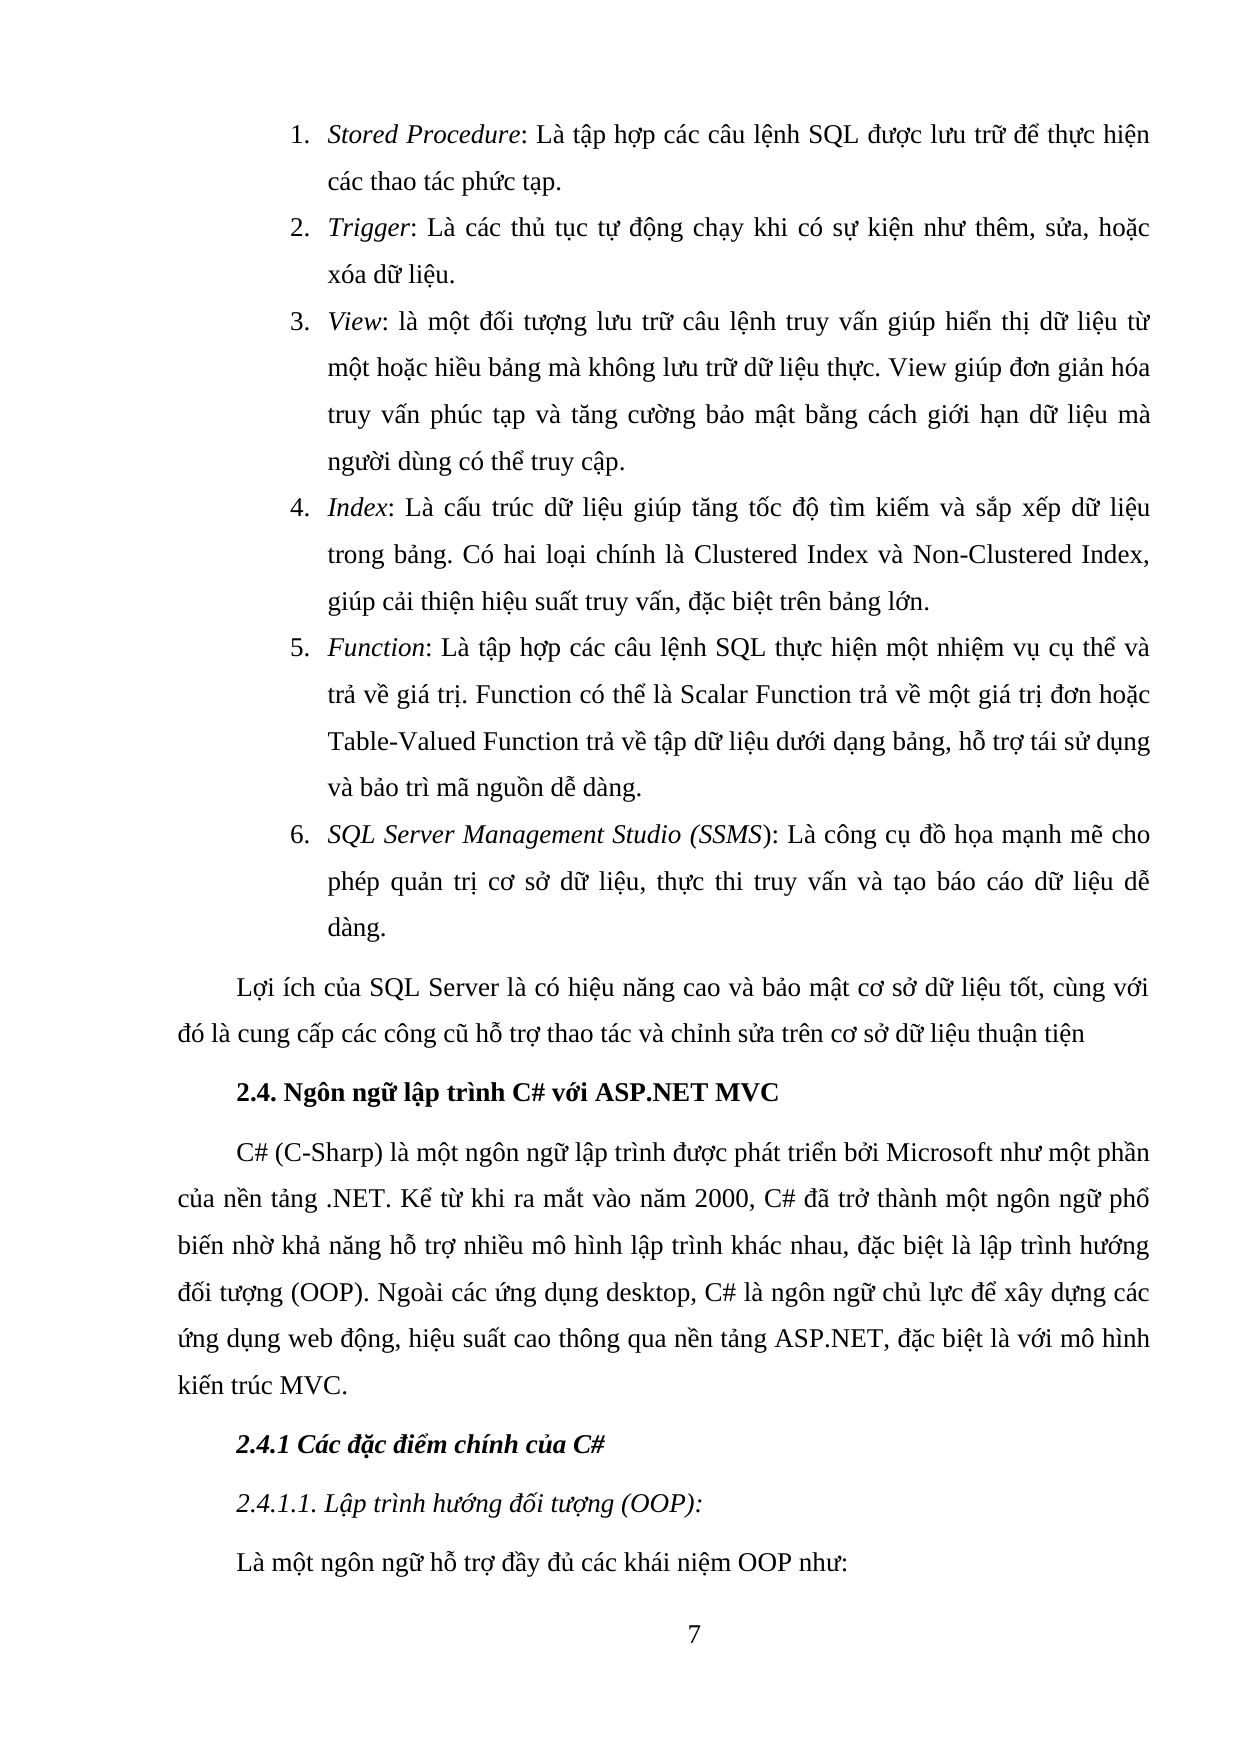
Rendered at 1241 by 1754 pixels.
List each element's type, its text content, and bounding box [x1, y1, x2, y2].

list Trigger: Là các thủ tục tự động chạy khi có sự kiện như thêm, sửa, hoặc xóa dữ liệu. [290, 211, 1152, 289]
text Là một ngôn ngữ hỗ trợ đầy đủ các khái niệm OOP như: [177, 1546, 1152, 1578]
text Lợi ích của SQL Server là có hiệu năng cao và bảo mật cơ sở dữ liệu tốt, cùng với đó là cung cấp các công cũ hỗ trợ thao tác và chỉnh sửa trên cơ sở dữ liệu thuận tiện [177, 971, 1152, 1048]
text C# (C-Sharp) là một ngôn ngữ lập trình được phát triển bởi Microsoft như một phần của nền tảng .NET. Kể từ khi ra mắt vào năm 2000, C# đã trở thành một ngôn ngữ phổ biến nhờ khả năng hỗ trợ nhiều mô hình lập trình khác nhau, đặc biệt là lập trình hướng đối tượng (OOP). Ngoài các ứng dụng desktop, C# là ngôn ngữ chủ lực để xây dựng các ứng dụng web động, hiệu suất cao thông qua nền tảng ASP.NET, đặc biệt là với mô hình kiến trúc MVC. [177, 1136, 1152, 1400]
text 2.4. Ngôn ngữ lập trình C# với ASP.NET MVC [177, 1076, 1152, 1108]
list Index: Là cấu trúc dữ liệu giúp tăng tốc độ tìm kiếm và sắp xếp dữ liệu trong bảng. Có hai loại chính là Clustered Index và Non-Clustered Index, giúp cải thiện hiệu suất truy vấn, đặc biệt trên bảng lớn. [290, 491, 1152, 616]
list Stored Procedure: Là tập hợp các câu lệnh SQL được lưu trữ để thực hiện các thao tác phức tạp. [290, 118, 1152, 196]
text 2.4.1 Các đặc điểm chính của C# [177, 1428, 1152, 1459]
list SQL Server Management Studio (SSMS): Là công cụ đồ họa mạnh mẽ cho phép quản trị cơ sở dữ liệu, thực thi truy vấn và tạo báo cáo dữ liệu dễ dàng. [290, 818, 1152, 943]
list Function: Là tập hợp các câu lệnh SQL thực hiện một nhiệm vụ cụ thể và trả về giá trị. Function có thể là Scalar Function trả về một giá trị đơn hoặc Table-Valued Function trả về tập dữ liệu dưới dạng bảng, hỗ trợ tái sử dụng và bảo trì mã nguồn dễ dàng. [290, 631, 1152, 803]
list View: là một đối tượng lưu trữ câu lệnh truy vấn giúp hiển thị dữ liệu từ một hoặc hiều bảng mà không lưu trữ dữ liệu thực. View giúp đơn giản hóa truy vấn phúc tạp và tăng cường bảo mật bằng cách giới hạn dữ liệu mà người dùng có thể truy cập. [290, 305, 1152, 476]
text 2.4.1.1. Lập trình hướng đối tượng (OOP): [177, 1487, 1152, 1518]
